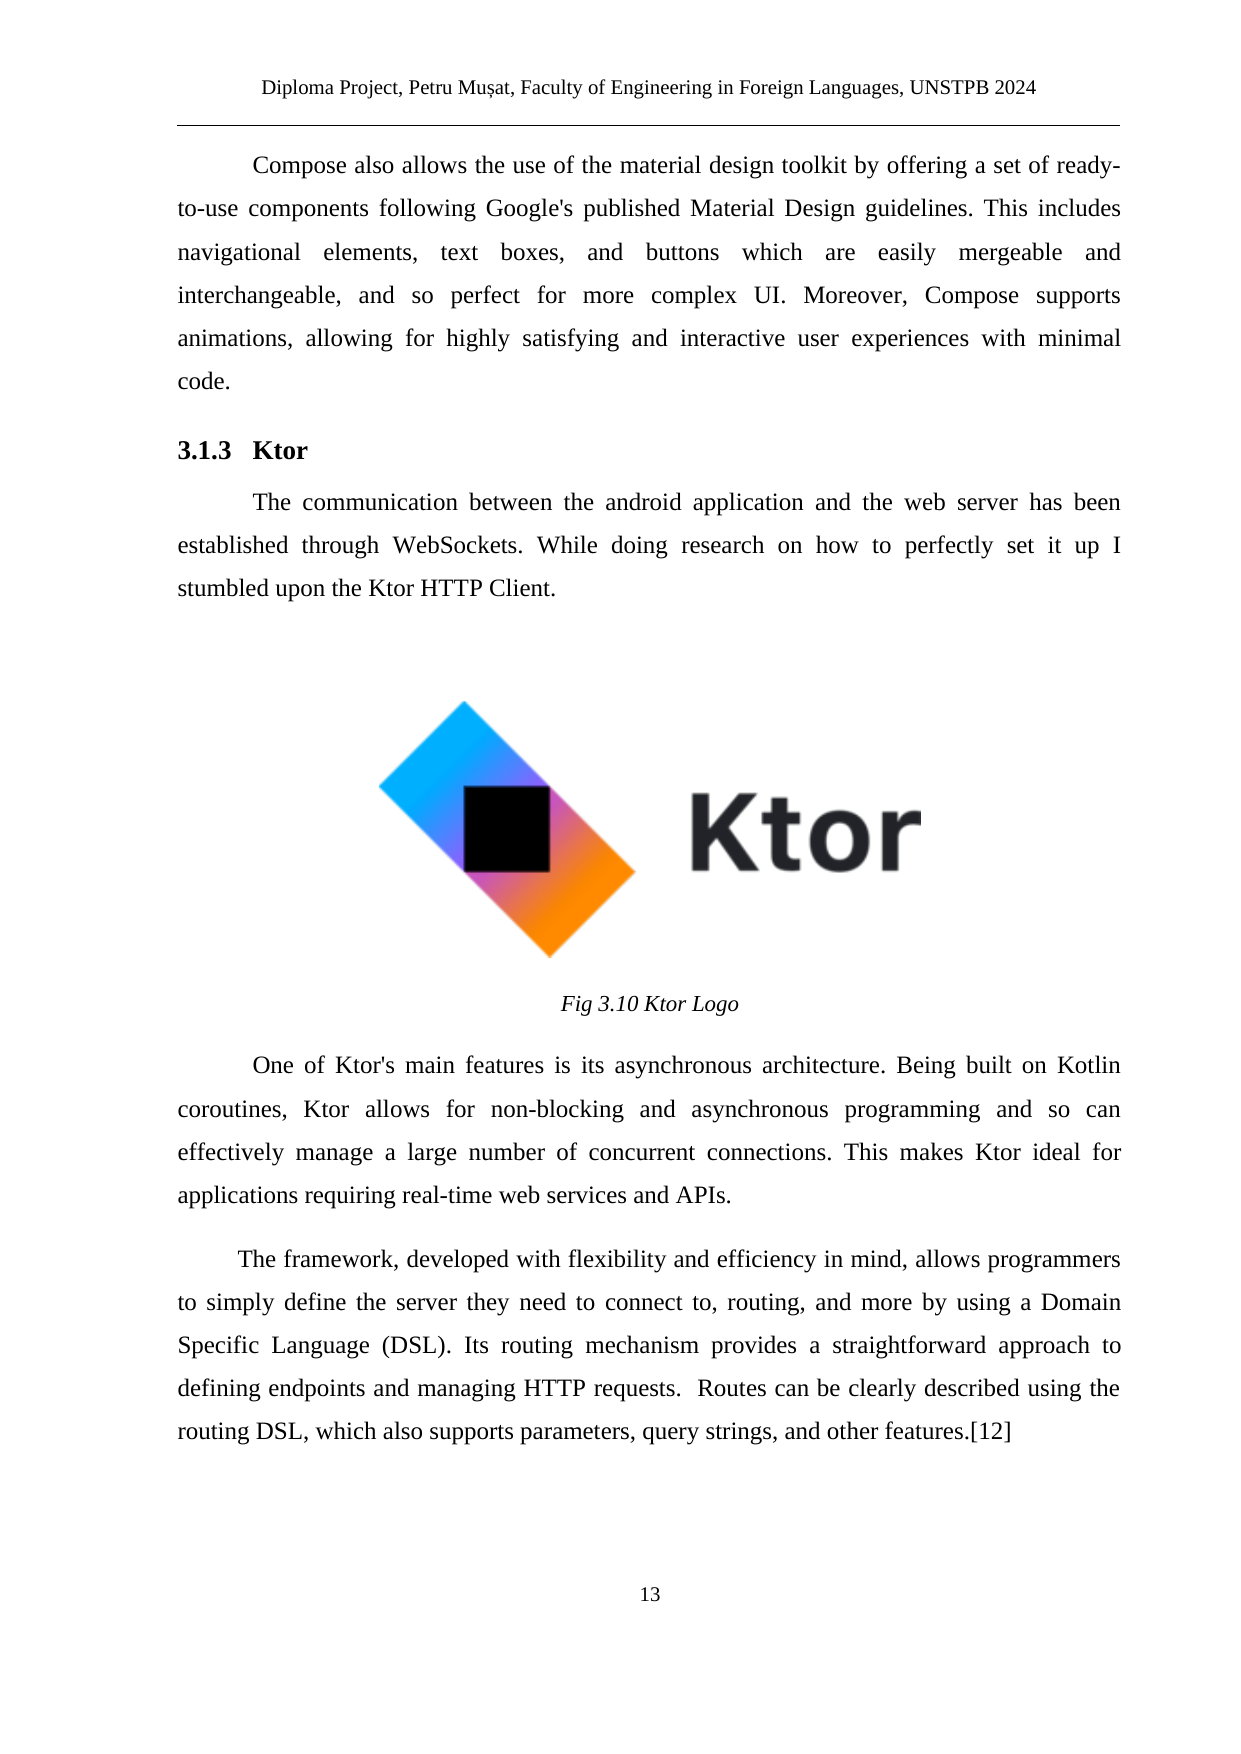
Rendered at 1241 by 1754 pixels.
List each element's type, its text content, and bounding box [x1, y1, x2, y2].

text One of Ktor's main features is its asynchronous architecture. Being built on Kotlin coroutines, Ktor allows for non-blocking and asynchronous programming and so can effectively manage a large number of concurrent connections. This makes Ktor ideal for applications requiring real-time web services and APIs. [177, 1051, 1122, 1209]
picture [379, 701, 921, 958]
subtitle Ktor [177, 434, 1122, 465]
text The communication between the android application and the web server has been established through WebSockets. While doing research on how to perfectly set it up I stumbled upon the Ktor HTTP Client. [177, 487, 1122, 602]
text Compose also allows the use of the material design toolkit by offering a set of ready-to-use components following Google's published Material Design guidelines. This includes navigational elements, text boxes, and buttons which are easily mergeable and interchangeable, and so perfect for more complex UI. Moreover, Compose supports animations, allowing for highly satisfying and interactive user experiences with minimal code. [177, 150, 1122, 395]
text The framework, developed with flexibility and efficiency in mind, allows programmers to simply define the server they need to connect to, routing, and more by using a Domain Specific Language (DSL). Its routing mechanism provides a straightforward approach to defining endpoints and managing HTTP requests. Routes can be clearly described using the routing DSL, which also supports parameters, query strings, and other features.[12] [177, 1244, 1122, 1445]
